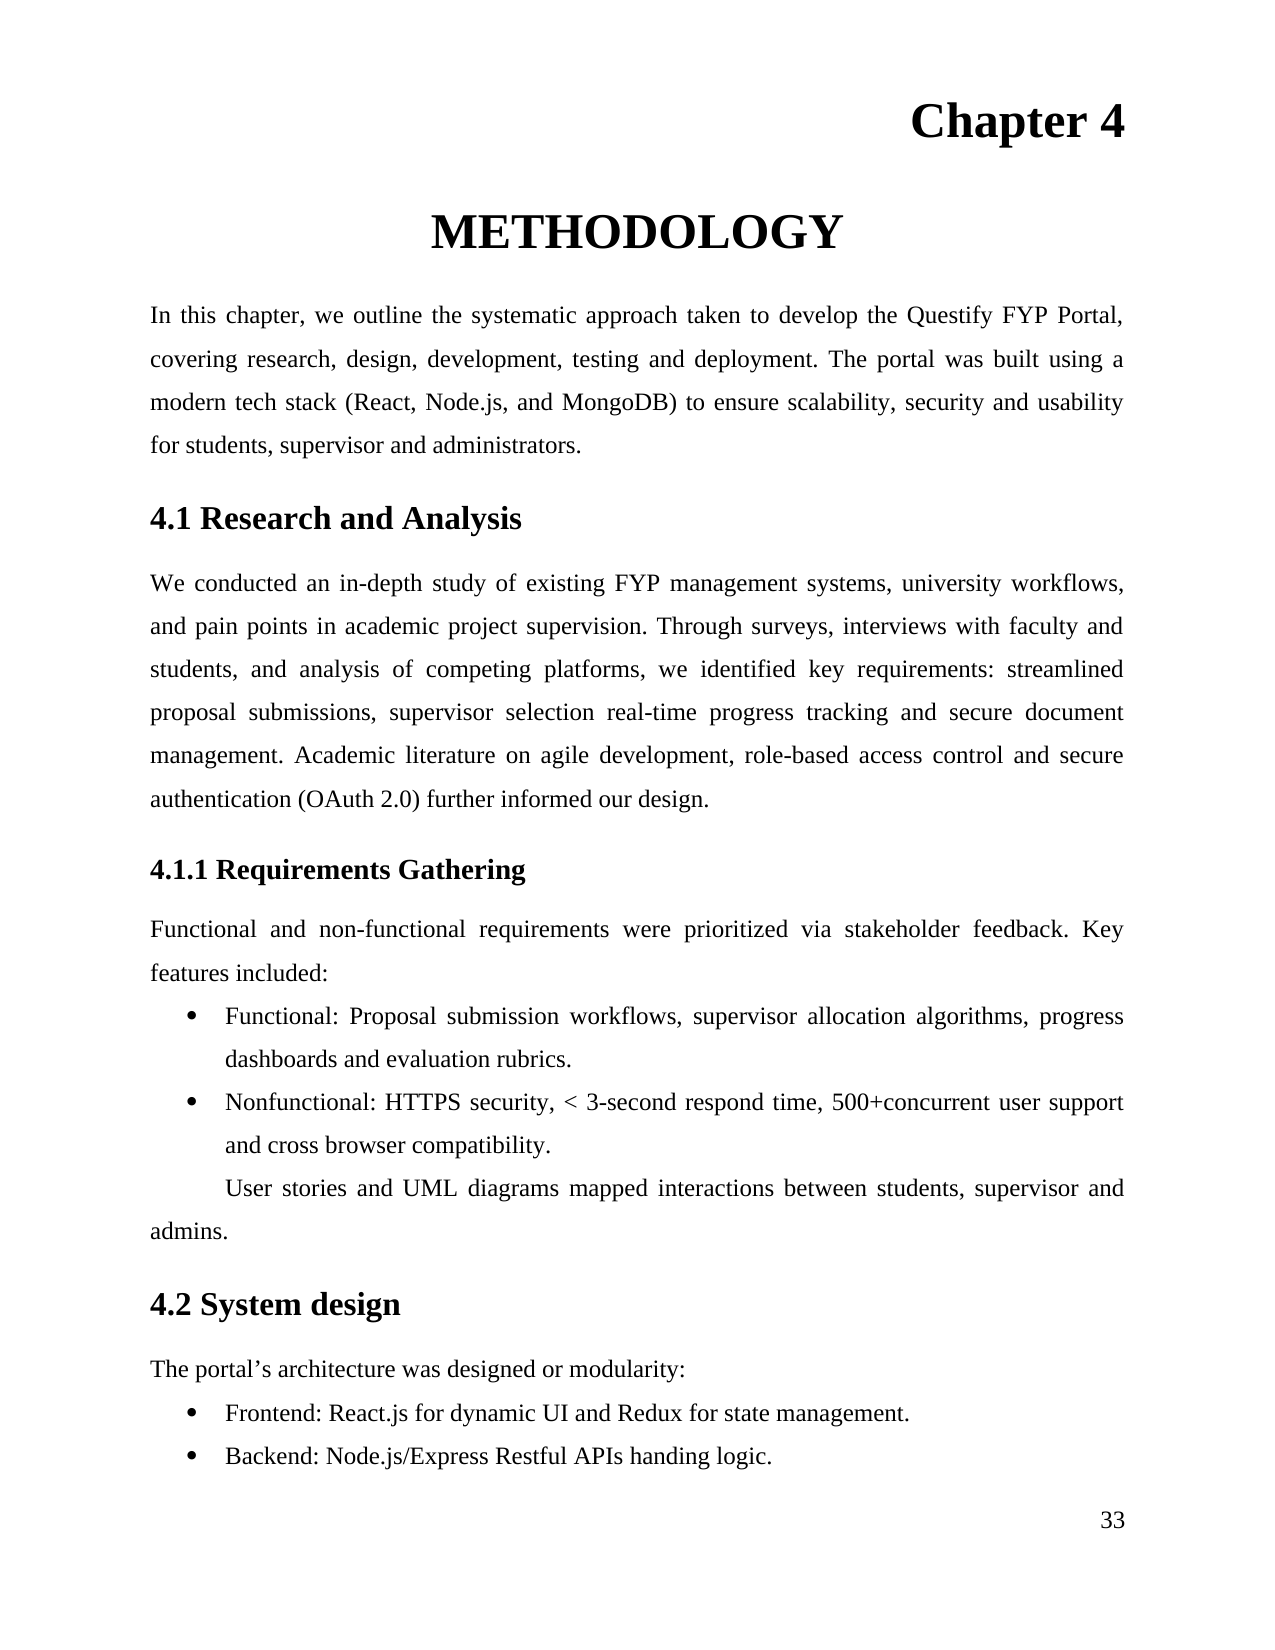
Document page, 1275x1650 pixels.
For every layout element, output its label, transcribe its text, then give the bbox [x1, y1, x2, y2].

list Nonfunctional: HTTPS security, < 3-second respond time, 500+concurrent user support and cross browser compatibility. [187, 1087, 1125, 1159]
subtitle 4.1 Research and Analysis [150, 498, 1125, 536]
subtitle METHODOLOGY [150, 202, 1125, 259]
subtitle 4.2 System design [150, 1284, 1125, 1323]
text We conducted an in-depth study of existing FYP management systems, university workflows, and pain points in academic project supervision. Through surveys, interviews with faculty and students, and analysis of competing platforms, we identified key requirements: streamlined proposal submissions, supervisor selection real-time progress tracking and secure document management. Academic literature on agile development, role-based access control and secure authentication (OAuth 2.0) further informed our design. [150, 568, 1125, 812]
list Frontend: React.js for dynamic UI and Redux for state management. [187, 1398, 1125, 1426]
text User stories and UML diagrams mapped interactions between students, supervisor and admins. [150, 1173, 1125, 1245]
list Backend: Node.js/Express Restful APIs handing logic. [187, 1441, 1125, 1469]
subtitle 4.1.1 Requirements Gathering [150, 852, 1125, 885]
text In this chapter, we outline the systematic approach taken to develop the Questify FYP Portal, covering research, design, development, testing and deployment. The portal was built using a modern tech stack (React, Node.js, and MongoDB) to ensure scalability, security and usability for students, supervisor and administrators. [150, 301, 1125, 459]
text The portal’s architecture was designed or modularity: [150, 1354, 1125, 1383]
list Functional: Proposal submission workflows, supervisor allocation algorithms, progress dashboards and evaluation rubrics. [187, 1001, 1125, 1073]
text Functional and non-functional requirements were prioritized via stakeholder feedback. Key features included: [150, 914, 1125, 986]
subtitle Chapter 4 [150, 91, 1125, 148]
